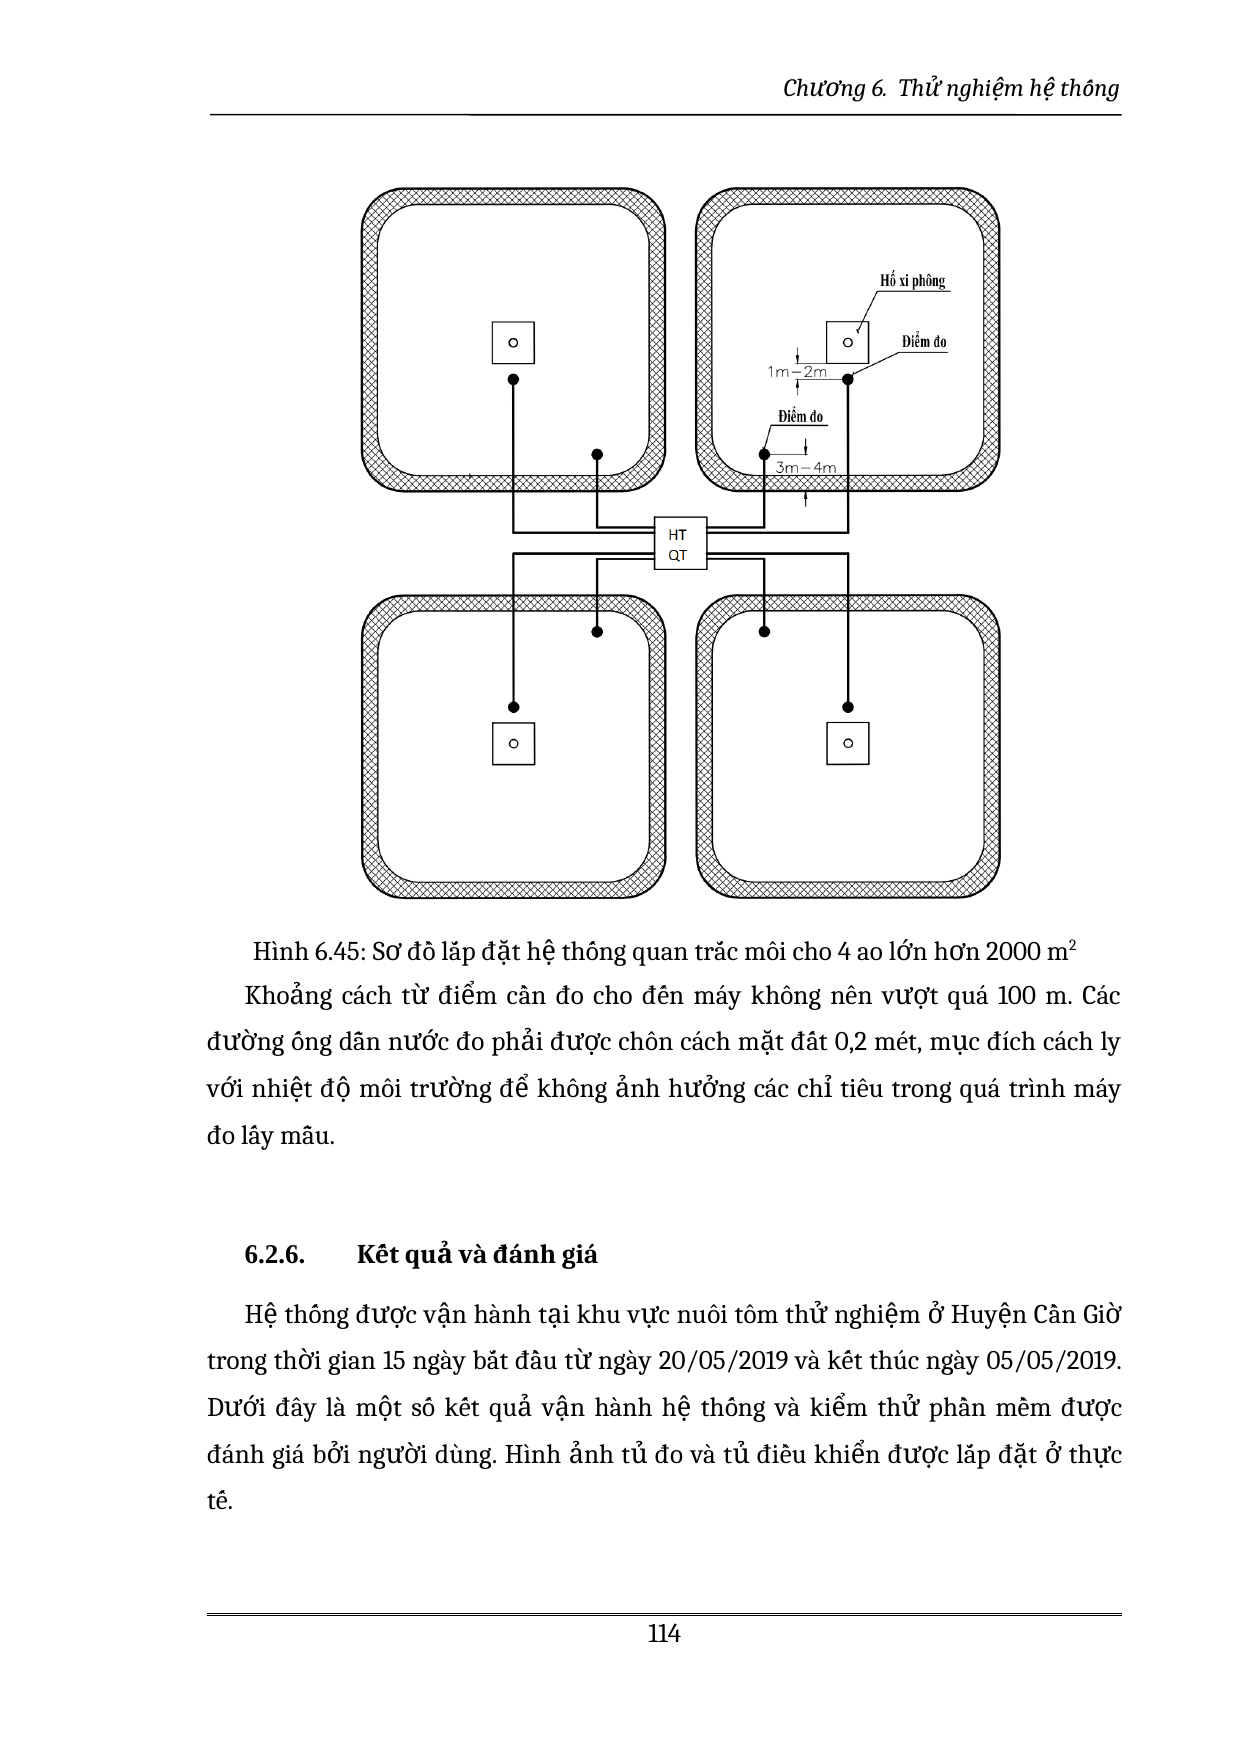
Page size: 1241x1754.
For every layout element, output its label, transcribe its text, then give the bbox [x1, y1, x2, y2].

picture [354, 177, 1013, 908]
text Khoảng cách từ điểm cần đo cho đến máy không nên vượt quá 100 m. Các đường ống dẫn nước đo phải được chôn cách mặt đất 0,2 mét, mục đích cách ly với nhiệt độ môi trường để không ảnh hưởng các chỉ tiêu trong quá trình máy đo lấy mẫu. [207, 980, 1122, 1151]
text Hệ thống được vận hành tại khu vực nuôi tôm thử nghiệm ở Huyện Cần Giờ trong thời gian 15 ngày bắt đầu từ ngày 20/05/2019 và kết thúc ngày 05/05/2019. Dưới đây là một số kết quả vận hành hệ thống và kiểm thử phần mềm được đánh giá bởi người dùng. Hình ảnh tủ đo và tủ điều khiển được lắp đặt ở thực tế. [207, 1299, 1122, 1516]
subtitle Kết quả và đánh giá [244, 1238, 1122, 1270]
